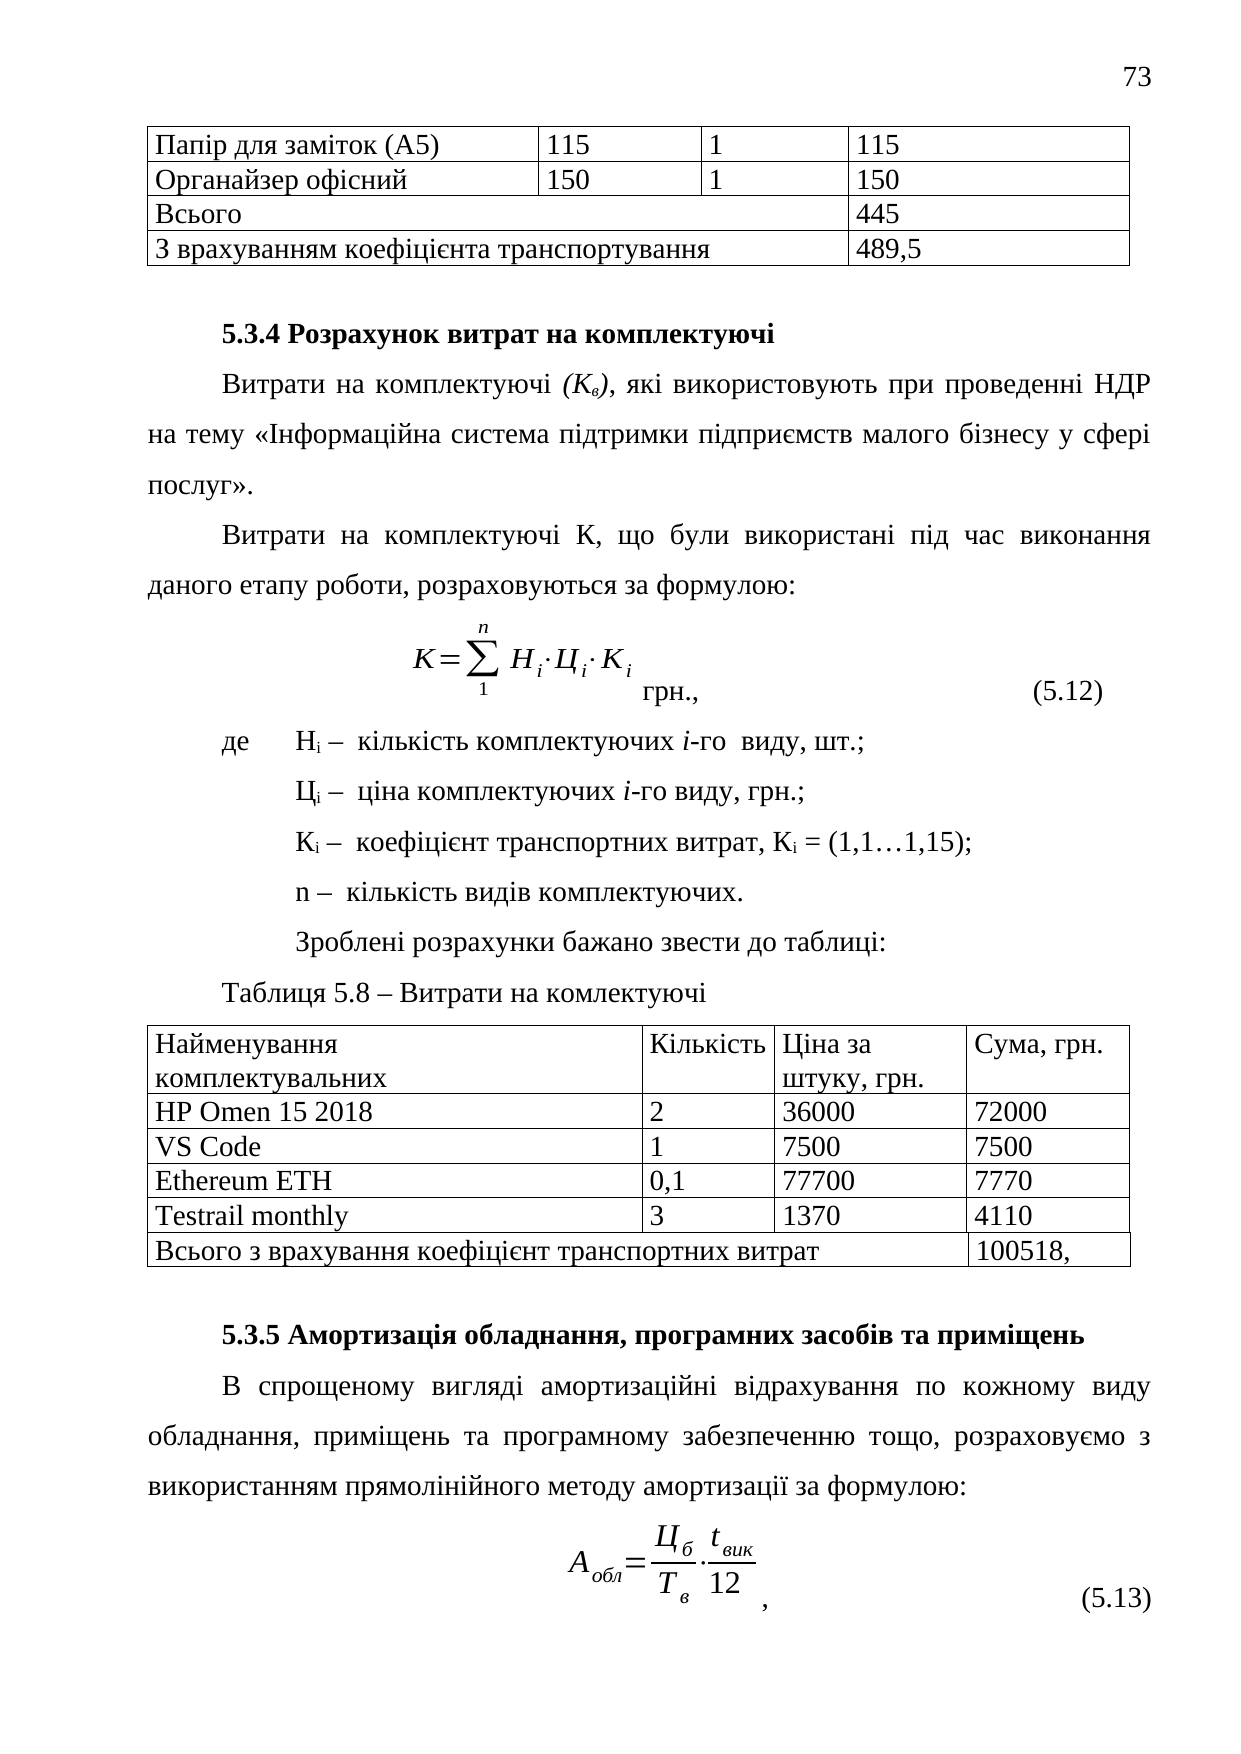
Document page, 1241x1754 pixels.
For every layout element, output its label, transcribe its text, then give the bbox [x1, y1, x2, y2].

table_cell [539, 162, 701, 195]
text Ці – ціна комплектуючих і-го виду, грн.; [148, 773, 1152, 807]
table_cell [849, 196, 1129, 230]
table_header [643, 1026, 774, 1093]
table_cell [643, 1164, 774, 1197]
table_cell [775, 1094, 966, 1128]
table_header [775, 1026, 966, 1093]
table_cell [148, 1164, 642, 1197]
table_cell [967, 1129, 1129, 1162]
text Зроблені розрахунки бажано звести до таблиці: [148, 924, 1152, 958]
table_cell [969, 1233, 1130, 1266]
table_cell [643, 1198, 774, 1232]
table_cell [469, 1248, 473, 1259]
text Витрати на комплектуючі К, що були використані під час виконання даного етапу роботи, розраховуються за формулою: [148, 517, 1152, 601]
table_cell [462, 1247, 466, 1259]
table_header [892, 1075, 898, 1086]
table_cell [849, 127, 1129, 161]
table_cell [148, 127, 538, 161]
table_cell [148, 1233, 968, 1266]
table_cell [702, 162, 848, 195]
text , (5.13) [148, 1519, 1152, 1614]
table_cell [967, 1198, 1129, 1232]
text В спрощеному вигляді амортизаційні відрахування по кожному виду обладнання, приміщень та програмному забезпеченню тощо, розраховуємо з використанням прямолінійного методу амортизації за формулою: [148, 1368, 1152, 1502]
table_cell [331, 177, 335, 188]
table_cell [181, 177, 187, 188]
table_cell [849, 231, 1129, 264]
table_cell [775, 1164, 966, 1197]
text 5.3.4 Розрахунок витрат на комплектуючі [148, 316, 1152, 349]
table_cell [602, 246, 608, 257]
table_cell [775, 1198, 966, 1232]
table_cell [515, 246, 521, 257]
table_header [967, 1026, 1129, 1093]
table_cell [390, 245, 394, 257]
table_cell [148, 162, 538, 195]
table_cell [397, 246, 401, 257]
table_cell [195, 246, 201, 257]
text Таблиця 5.8 – Витрати на комлектуючі [148, 975, 1152, 1008]
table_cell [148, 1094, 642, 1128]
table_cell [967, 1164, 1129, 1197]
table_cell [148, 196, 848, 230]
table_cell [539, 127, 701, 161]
text де Ні – кількість комплектуючих і-го виду, шт.; [148, 723, 1152, 757]
text n – кількість видів комплектуючих. [148, 874, 1152, 908]
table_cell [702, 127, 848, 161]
text Кi – коефіцієнт транспортних витрат, Кі = (1,1…1,15); [148, 824, 1152, 857]
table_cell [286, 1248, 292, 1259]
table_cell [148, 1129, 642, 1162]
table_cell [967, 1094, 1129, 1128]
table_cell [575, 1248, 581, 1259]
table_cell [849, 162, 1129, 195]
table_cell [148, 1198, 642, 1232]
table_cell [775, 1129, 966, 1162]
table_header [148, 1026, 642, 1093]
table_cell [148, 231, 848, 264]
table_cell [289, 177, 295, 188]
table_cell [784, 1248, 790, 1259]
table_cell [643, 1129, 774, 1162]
text Витрати на комплектуючі (Кв), які використовують при проведенні НДР на тему «Інформаційна система підтримки підприємств малого бізнесу у сфері послуг». [148, 366, 1152, 500]
text грн., (5.12) [148, 618, 1152, 706]
text 5.3.5 Амортизація обладнання, програмних засобів та приміщень [148, 1317, 1152, 1351]
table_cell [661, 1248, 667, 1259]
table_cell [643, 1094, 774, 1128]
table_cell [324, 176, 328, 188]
